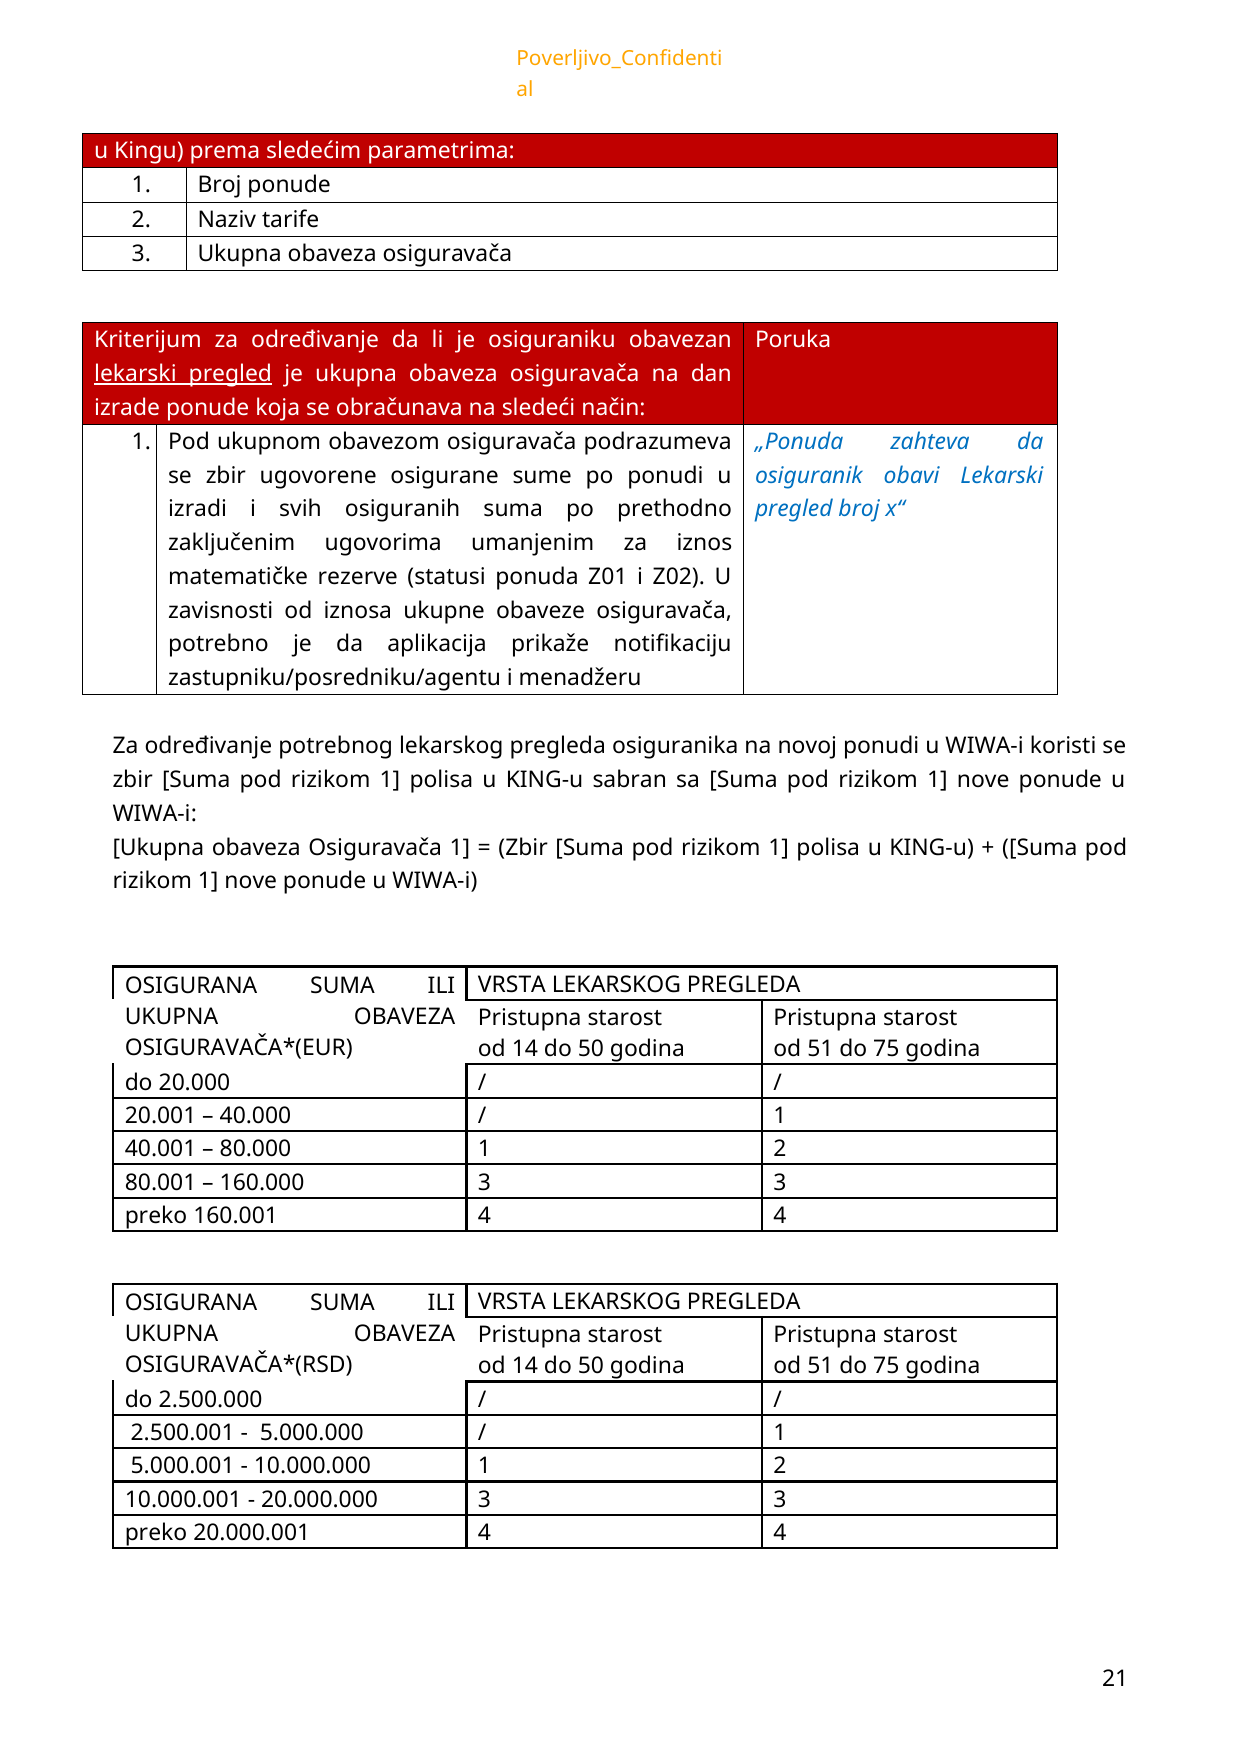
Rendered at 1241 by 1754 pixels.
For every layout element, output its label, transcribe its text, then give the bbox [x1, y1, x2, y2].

table_cell Naziv tarife [187, 203, 1057, 236]
table_cell 20.001 – 40.000 [114, 1099, 465, 1130]
table_cell 4 [468, 1516, 761, 1547]
table_cell 2.500.001 - 5.000.000 [114, 1416, 465, 1447]
table_cell 1 [763, 1099, 1056, 1130]
table_header VRSTA LEKARSKOG PREGLEDA [468, 968, 1056, 999]
table_cell 1 [468, 1132, 761, 1163]
table_header OSIGURANA SUMA ILI UKUPNA OBAVEZA OSIGURAVAČA*(EUR) [113, 968, 466, 1063]
table_cell [83, 425, 156, 694]
table_cell do 2.500.000 [114, 1380, 465, 1414]
table_cell 40.001 – 80.000 [114, 1132, 465, 1163]
table_cell / [468, 1065, 761, 1097]
table_cell / [763, 1065, 1056, 1097]
table_cell „Ponuda zahteva da osiguranik obavi Lekarski pregled broj x“ [744, 425, 1057, 694]
table_cell / [468, 1416, 761, 1447]
table_cell Pristupna starost [466, 1318, 761, 1349]
table_cell / [468, 1099, 761, 1130]
text Za određivanje potrebnog lekarskog pregleda osiguranika na novoj ponudi u WIWA-i koristi se zbir [Suma pod rizikom 1] polisa u KING-u sabran sa [Suma pod rizikom 1] nove ponude u WIWA-i: [112, 729, 1128, 828]
table_cell 1 [763, 1416, 1056, 1447]
table_header Poruka [744, 323, 1057, 424]
table_cell 3 [763, 1165, 1056, 1197]
table_cell od 51 do 75 godina [763, 1032, 1056, 1063]
table_cell Broj ponude [187, 168, 1057, 202]
table_cell Ukupna obaveza osiguravača [187, 237, 1057, 270]
table_cell / [763, 1383, 1056, 1414]
table_cell 1 [468, 1449, 761, 1480]
table_cell 3 [468, 1483, 761, 1514]
table_cell [83, 168, 186, 202]
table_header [83, 134, 1057, 167]
table_cell 4 [763, 1199, 1056, 1230]
table_cell od 14 do 50 godina [466, 1032, 761, 1063]
table_header Kriterijum za određivanje da li je osiguraniku obavezan lekarski pregled je ukupna obaveza osiguravača na dan izrade ponude koja se obračunava na sledeći način: [83, 323, 743, 424]
table_cell do 20.000 [114, 1063, 465, 1097]
table_cell 3 [468, 1165, 761, 1197]
table_cell Pristupna starost [763, 1318, 1056, 1349]
table_cell [83, 203, 186, 236]
table_cell 5.000.001 - 10.000.000 [114, 1449, 465, 1480]
table_header OSIGURANA SUMA ILI UKUPNA OBAVEZA OSIGURAVAČA*(RSD) [113, 1285, 466, 1380]
table_cell 4 [468, 1199, 761, 1230]
table_cell od 51 do 75 godina [763, 1349, 1056, 1380]
table_cell Pod ukupnom obavezom osiguravača podrazumeva se zbir ugovorene osigurane sume po ponudi u izradi i svih osiguranih suma po prethodno zaključenim ugovorima umanjenim za iznos matematičke rezerve (statusi ponuda Z01 i Z02). U zavisnosti od iznosa ukupne obaveze osiguravača, potrebno je da aplikacija prikaže notifikaciju zastupniku/posredniku/agentu i menadžeru [157, 425, 743, 694]
table_cell preko 20.000.001 [114, 1516, 465, 1547]
table_cell preko 160.001 [114, 1199, 465, 1230]
table_cell 80.001 – 160.000 [114, 1165, 465, 1197]
text [Ukupna obaveza Osiguravača 1] = (Zbir [Suma pod rizikom 1] polisa u KING-u) + ([Suma pod rizikom 1] nove ponude u WIWA-i) [112, 830, 1128, 895]
table_cell / [468, 1383, 761, 1414]
table_header VRSTA LEKARSKOG PREGLEDA [468, 1285, 1056, 1316]
table_cell Pristupna starost [763, 1001, 1056, 1032]
table_cell 2 [763, 1449, 1056, 1480]
table_cell Pristupna starost [466, 1001, 761, 1032]
table_cell 4 [763, 1516, 1056, 1547]
table_cell 3 [763, 1483, 1056, 1514]
table_cell 2 [763, 1132, 1056, 1163]
table_cell od 14 do 50 godina [466, 1349, 761, 1380]
table_cell [83, 237, 186, 270]
table_cell 10.000.001 - 20.000.000 [114, 1483, 465, 1514]
